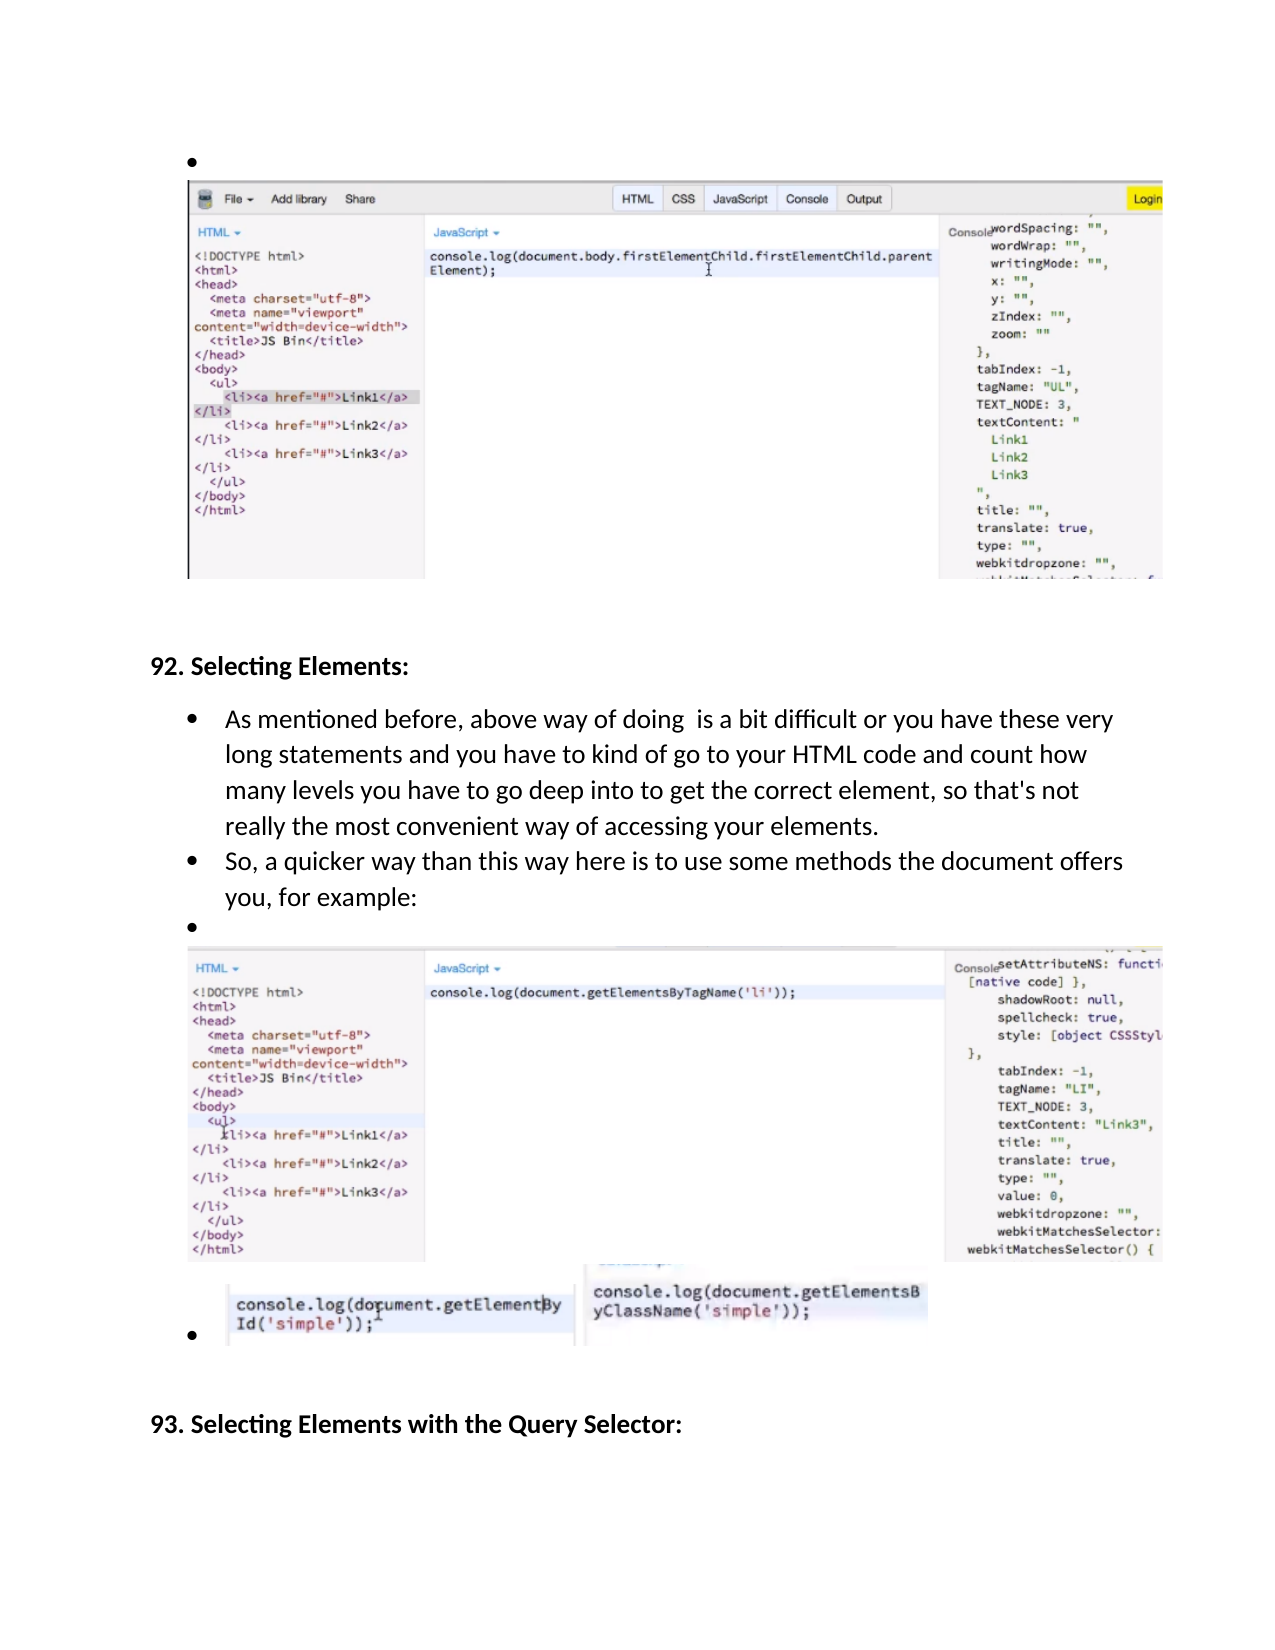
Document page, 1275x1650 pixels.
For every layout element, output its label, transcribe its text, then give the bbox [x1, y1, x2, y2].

text 93. Selecting Elements with the Query Selector: [150, 1407, 1125, 1440]
list So, a quicker way than this way here is to use some methods the document offers you, for example: [187, 844, 1125, 913]
picture [225, 1284, 577, 1346]
picture [187, 946, 1163, 1262]
list As mentioned before, above way of doing is a bit difficult or you have these very long statements and you have to kind of go to your HTML code and count how many levels you have to go deep into to get the correct element, so that's not really the most convenient way of accessing your elements. [187, 702, 1125, 842]
picture [187, 180, 1163, 579]
picture [582, 1264, 928, 1346]
text 92. Selecting Elements: [150, 649, 1125, 682]
